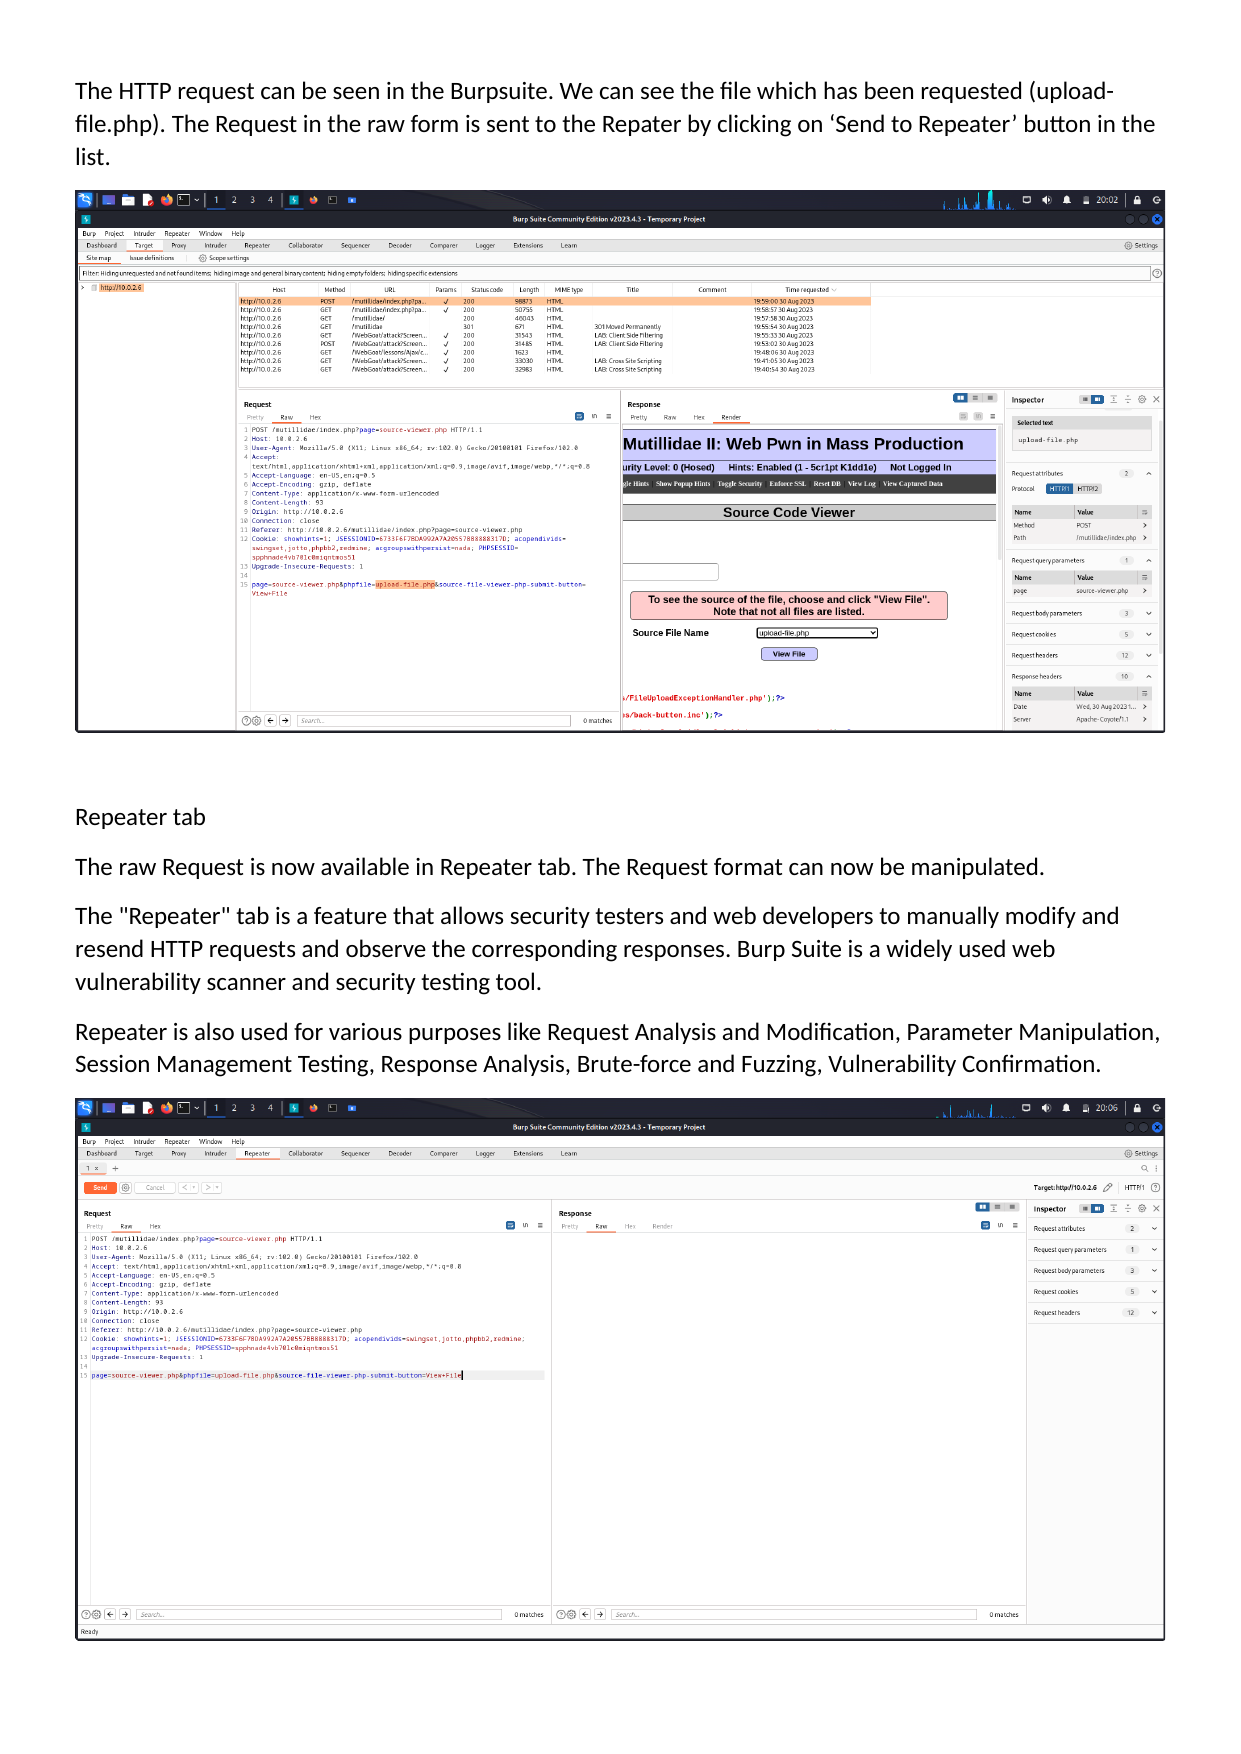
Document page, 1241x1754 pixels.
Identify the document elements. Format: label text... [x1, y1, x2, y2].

picture [75, 1098, 1166, 1641]
text Repeater tab [75, 801, 1165, 832]
text The "Repeater" tab is a feature that allows security testers and web developers to manually modify and resend HTTP requests and observe the corresponding responses. Burp Suite is a widely used web vulnerability scanner and security testing tool. [75, 900, 1165, 997]
text Repeater is also used for various purposes like Request Analysis and Modification, Parameter Manipulation, Session Management Testing, Response Analysis, Brute-force and Fuzzing, Vulnerability Confirmation. [75, 1016, 1165, 1079]
text The raw Request is now available in Repeater tab. The Request format can now be manipulated. [75, 851, 1165, 881]
picture [75, 190, 1166, 733]
text The HTTP request can be seen in the Burpsuite. We can see the file which has been requested (upload-file.php). The Request in the raw form is sent to the Repater by clicking on ‘Send to Repeater’ button in the list. [75, 75, 1165, 171]
